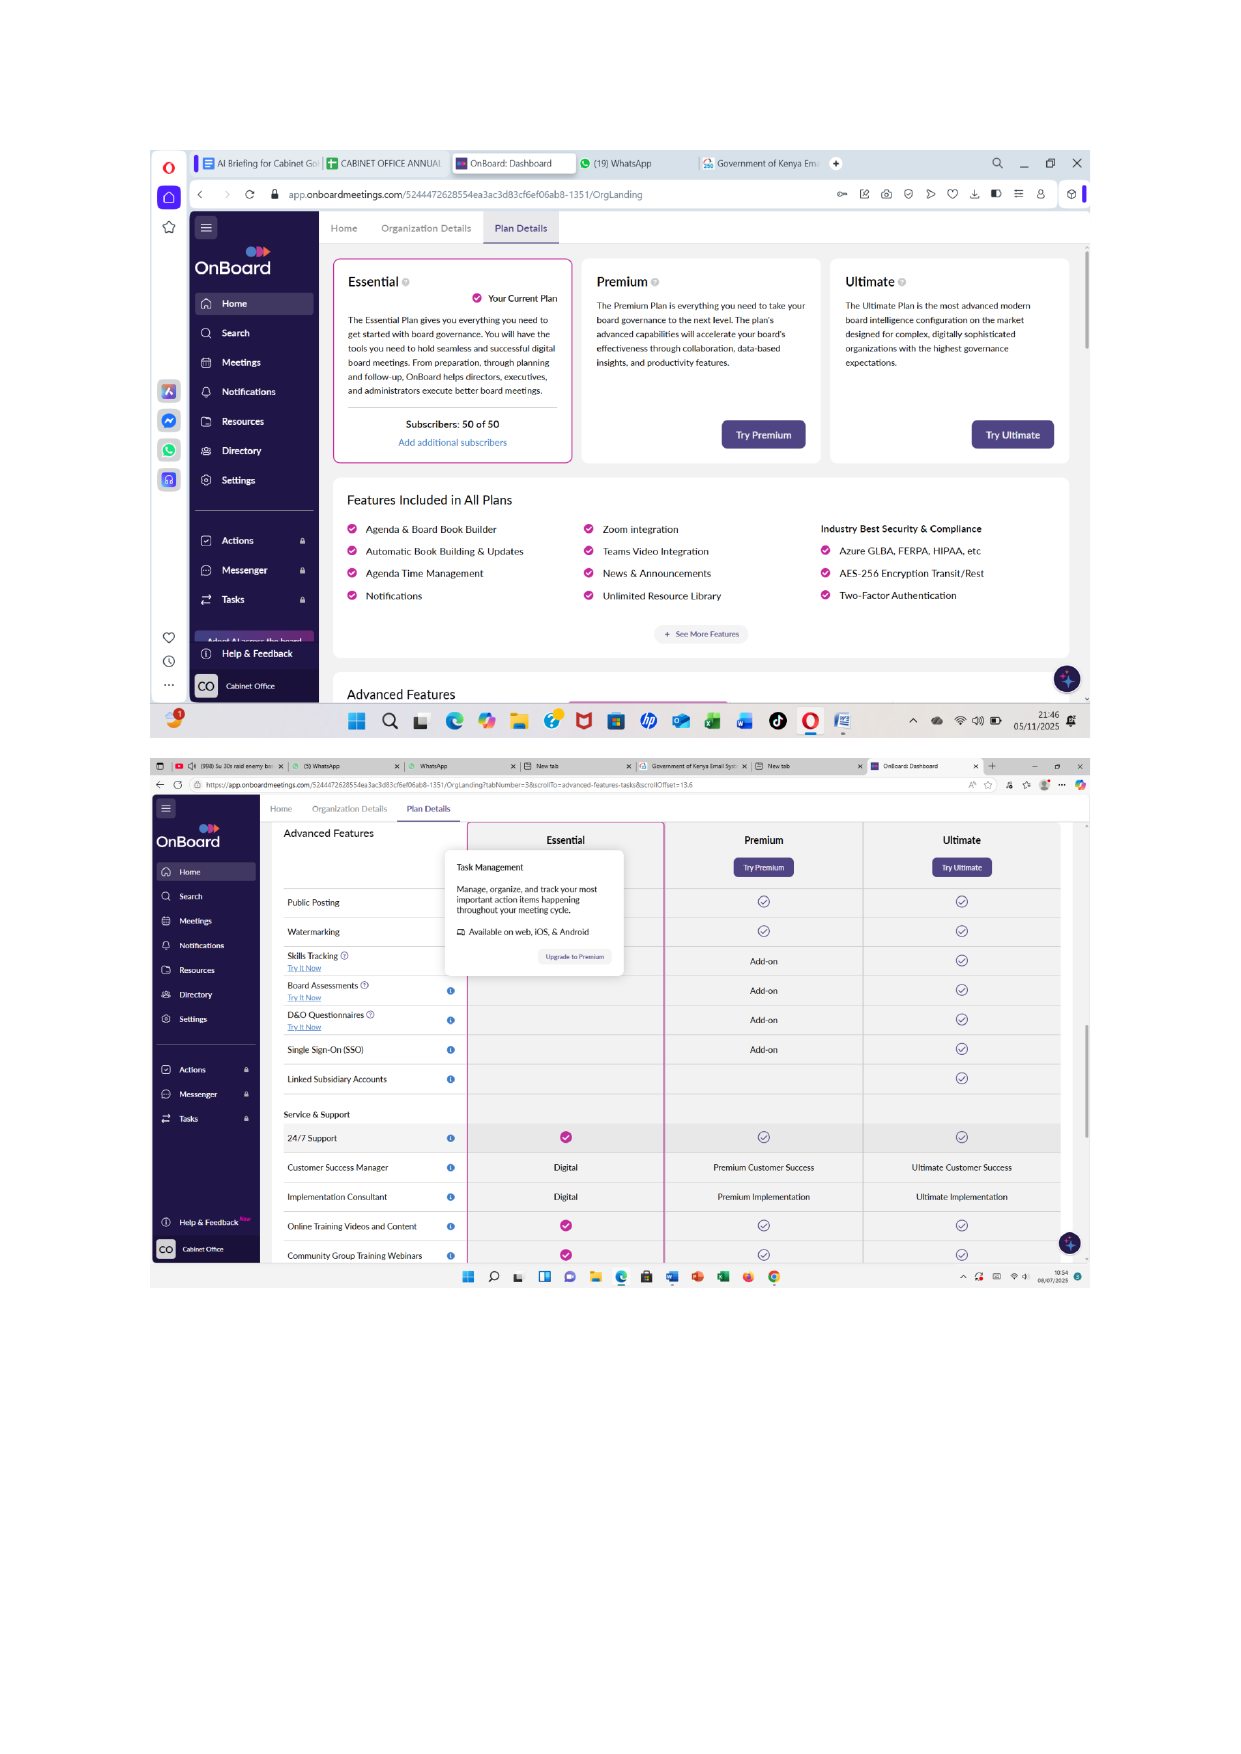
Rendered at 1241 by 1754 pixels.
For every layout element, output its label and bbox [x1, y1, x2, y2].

picture [150, 150, 1091, 738]
picture [150, 758, 1091, 1288]
